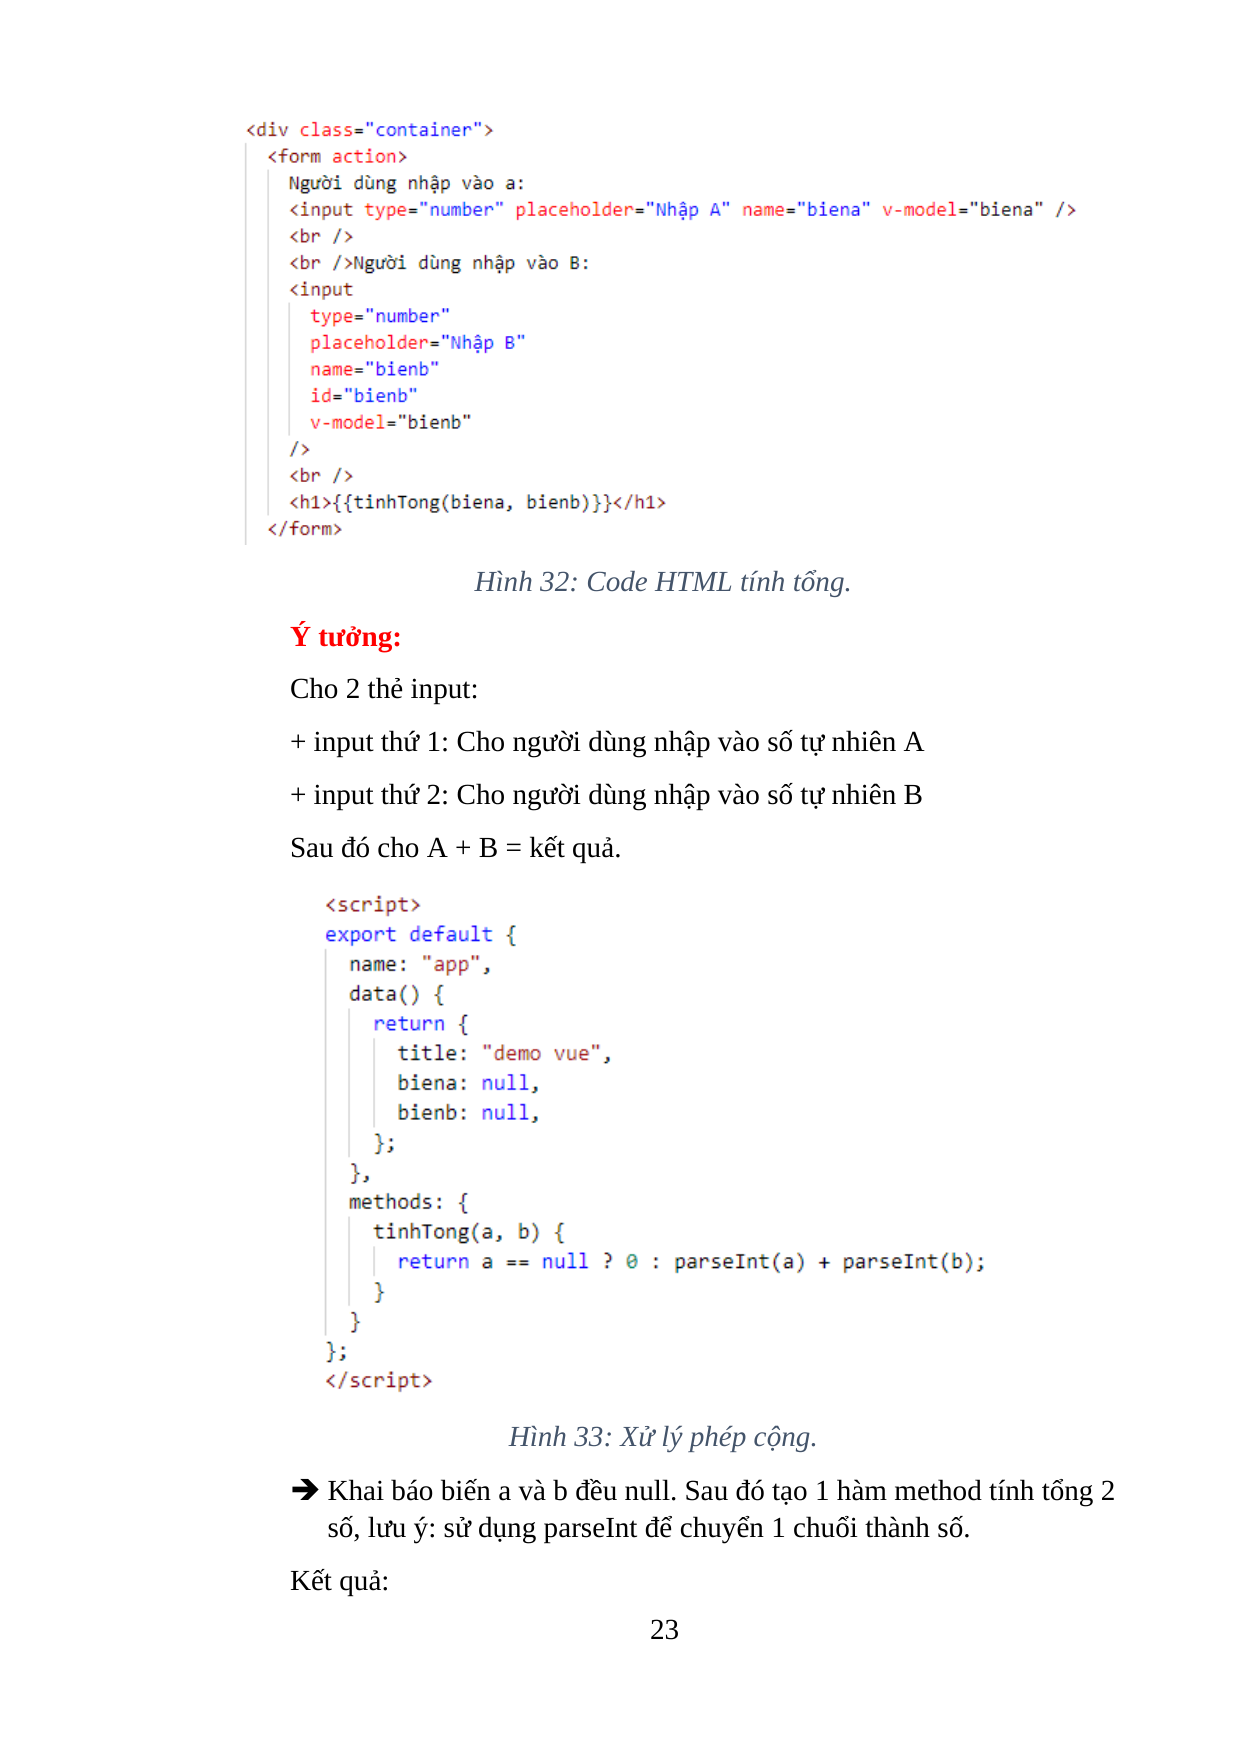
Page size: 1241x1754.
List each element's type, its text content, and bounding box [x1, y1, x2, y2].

text + input thứ 2: Cho người dùng nhập vào số tự nhiên B [290, 777, 1152, 811]
text Kết quả: [290, 1563, 1152, 1596]
text Ý tưởng: [290, 619, 1152, 652]
text Cho 2 thẻ input: [290, 671, 1152, 705]
list Khai báo biến a và b đều null. Sau đó tạo 1 hàm method tính tổng 2 số, lưu ý: sử dụng parseInt để chuyển 1 chuổi thành số. [290, 1473, 1152, 1543]
text Hình 32: Code HTML tính tổng. [177, 564, 1152, 598]
picture [241, 118, 1088, 545]
text Hình 33: Xử lý phép cộng. [177, 1419, 1152, 1453]
picture [311, 882, 1018, 1400]
text + input thứ 1: Cho người dùng nhập vào số tự nhiên A [290, 724, 1152, 758]
text Sau đó cho A + B = kết quả. [290, 830, 1152, 863]
